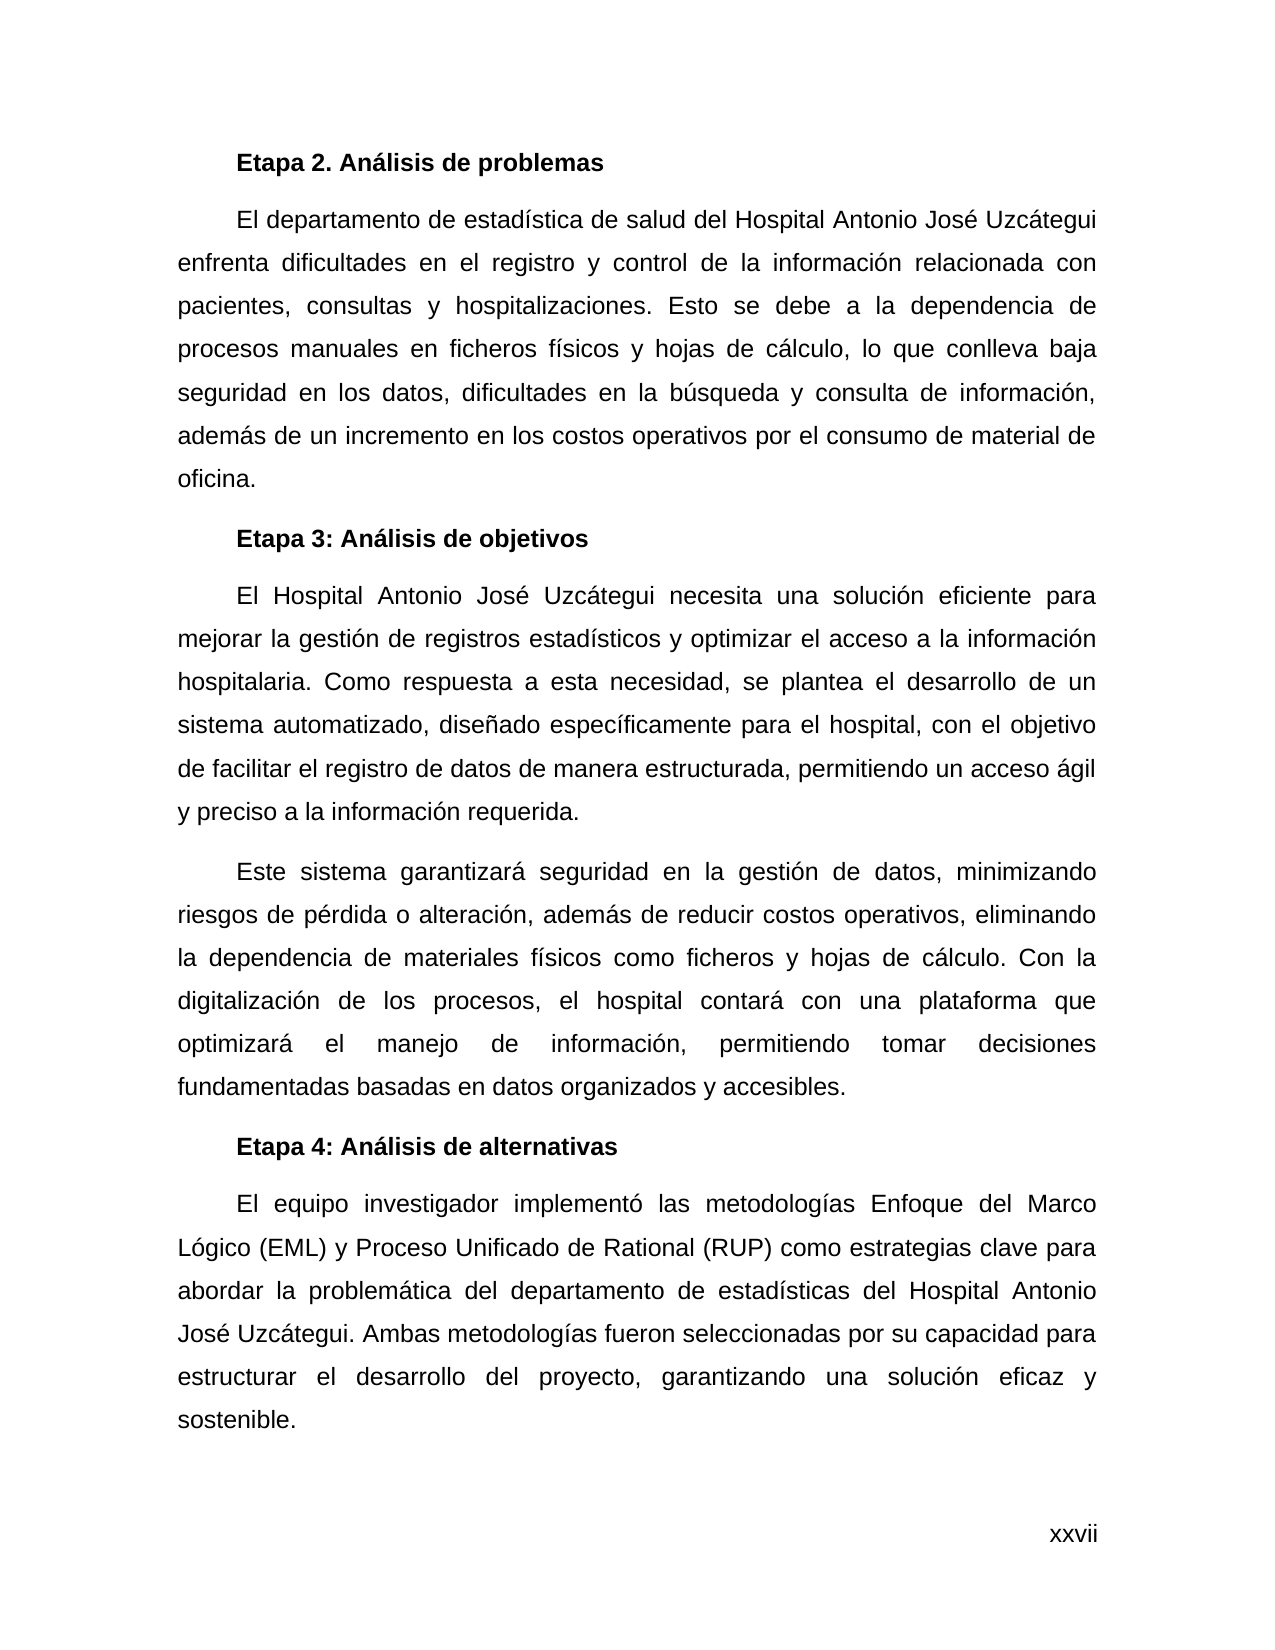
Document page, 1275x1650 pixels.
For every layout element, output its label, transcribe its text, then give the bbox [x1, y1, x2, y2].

text Este sistema garantizará seguridad en la gestión de datos, minimizando riesgos de pérdida o alteración, además de reducir costos operativos, eliminando la dependencia de materiales físicos como ficheros y hojas de cálculo. Con la digitalización de los procesos, el hospital contará con una plataforma que optimizará el manejo de información, permitiendo tomar decisiones fundamentadas basadas en datos organizados y accesibles. [177, 857, 1098, 1101]
subtitle Etapa 4: Análisis de alternativas [236, 1132, 1098, 1161]
text El Hospital Antonio José Uzcátegui necesita una solución eficiente para mejorar la gestión de registros estadísticos y optimizar el acceso a la información hospitalaria. Como respuesta a esta necesidad, se plantea el desarrollo de un sistema automatizado, diseñado específicamente para el hospital, con el objetivo de facilitar el registro de datos de manera estructurada, permitiendo un acceso ágil y preciso a la información requerida. [177, 581, 1098, 826]
text El departamento de estadística de salud del Hospital Antonio José Uzcátegui enfrenta dificultades en el registro y control de la información relacionada con pacientes, consultas y hospitalizaciones. Esto se debe a la dependencia de procesos manuales en ficheros físicos y hojas de cálculo, lo que conlleva baja seguridad en los datos, dificultades en la búsqueda y consulta de información, además de un incremento en los costos operativos por el consumo de material de oficina. [177, 205, 1098, 493]
subtitle Etapa 3: Análisis de objetivos [236, 524, 1098, 552]
subtitle Etapa 2. Análisis de problemas [236, 148, 1098, 176]
text El equipo investigador implementó las metodologías Enfoque del Marco Lógico (EML) y Proceso Unificado de Rational (RUP) como estrategias clave para abordar la problemática del departamento de estadísticas del Hospital Antonio José Uzcátegui. Ambas metodologías fueron seleccionadas por su capacidad para estructurar el desarrollo del proyecto, garantizando una solución eficaz y sostenible. [177, 1189, 1098, 1434]
